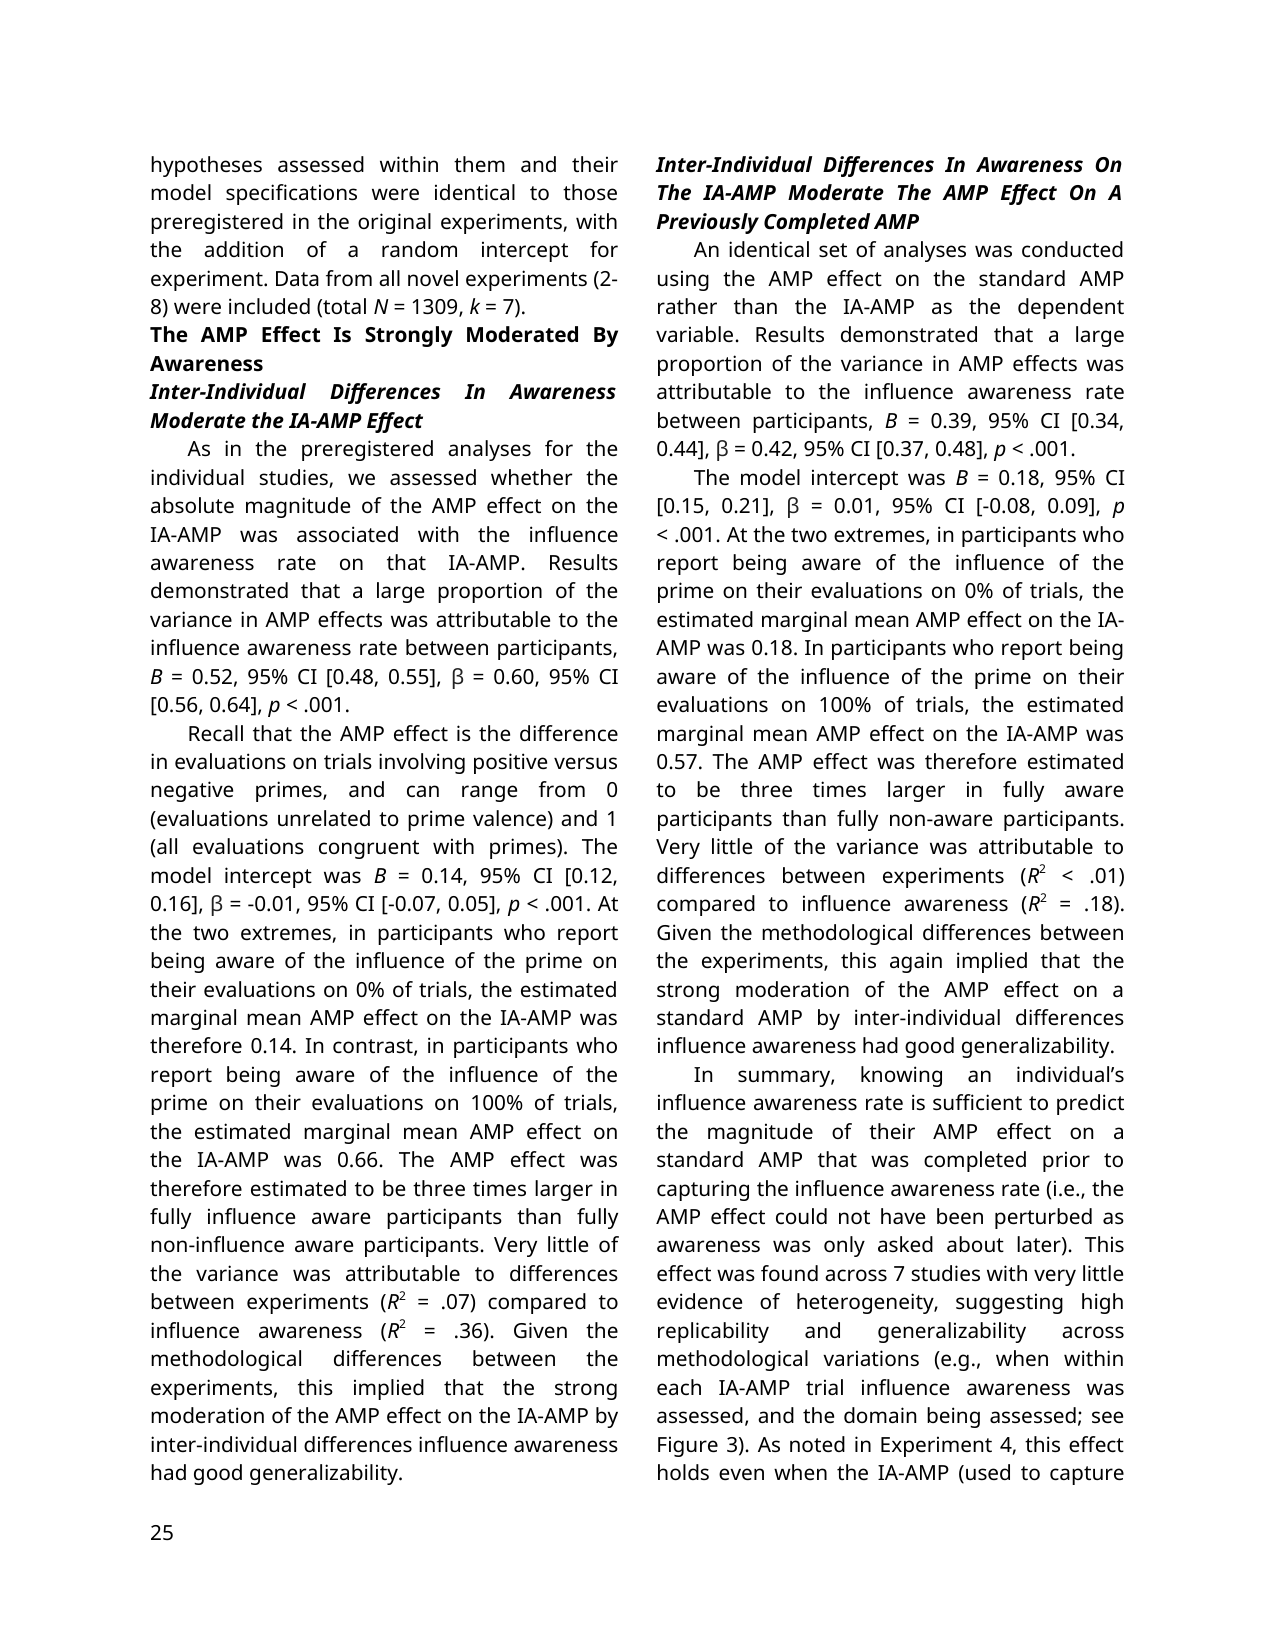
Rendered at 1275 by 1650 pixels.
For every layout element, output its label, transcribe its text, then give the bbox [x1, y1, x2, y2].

text As in the preregistered analyses for the individual studies, we assessed whether the absolute magnitude of the AMP effect on the IA-AMP was associated with the influence awareness rate on that IA-AMP. Results demonstrated that a large proportion of the variance in AMP effects was attributable to the influence awareness rate between participants, B = 0.52, 95% CI [0.48, 0.55], β = 0.60, 95% CI [0.56, 0.64], p < .001. [150, 434, 619, 719]
subtitle The AMP Effect Is Strongly Moderated By Awareness [150, 321, 619, 377]
text The model intercept was B = 0.18, 95% CI [0.15, 0.21], β = 0.01, 95% CI [-0.08, 0.09], p < .001. At the two extremes, in participants who report being aware of the influence of the prime on their evaluations on 0% of trials, the estimated marginal mean AMP effect on the IA-AMP was 0.18. In participants who report being aware of the influence of the prime on their evaluations on 100% of trials, the estimated marginal mean AMP effect on the IA-AMP was 0.57. The AMP effect was therefore estimated to be three times larger in fully aware participants than fully non-aware participants. Very little of the variance was attributable to differences between experiments (R2 < .01) compared to influence awareness (R2 = .18). Given the methodological differences between the experiments, this again implied that the strong moderation of the AMP effect on a standard AMP by inter-individual differences influence awareness had good generalizability. [656, 463, 1125, 1060]
subtitle Inter-Individual Differences In Awareness Moderate the IA-AMP Effect [150, 377, 619, 434]
subtitle Inter-Individual Differences In Awareness On The IA-AMP Moderate The AMP Effect On A Previously Completed AMP [656, 150, 1125, 235]
text An identical set of analyses was conducted using the AMP effect on the standard AMP rather than the IA-AMP as the dependent variable. Results demonstrated that a large proportion of the variance in AMP effects was attributable to the influence awareness rate between participants, B = 0.39, 95% CI [0.34, 0.44], β = 0.42, 95% CI [0.37, 0.48], p < .001. [656, 235, 1125, 463]
text Recall that the AMP effect is the difference in evaluations on trials involving positive versus negative primes, and can range from 0 (evaluations unrelated to prime valence) and 1 (all evaluations congruent with primes). The model intercept was B = 0.14, 95% CI [0.12, 0.16], β = -0.01, 95% CI [-0.07, 0.05], p < .001. At the two extremes, in participants who report being aware of the influence of the prime on their evaluations on 0% of trials, the estimated marginal mean AMP effect on the IA-AMP was therefore 0.14. In contrast, in participants who report being aware of the influence of the prime on their evaluations on 100% of trials, the estimated marginal mean AMP effect on the IA-AMP was 0.66. The AMP effect was therefore estimated to be three times larger in fully influence aware participants than fully non-influence aware participants. Very little of the variance was attributable to differences between experiments (R2 = .07) compared to influence awareness (R2 = .36). Given the methodological differences between the experiments, this implied that the strong moderation of the AMP effect on the IA-AMP by inter-individual differences influence awareness had good generalizability. [150, 719, 619, 1487]
